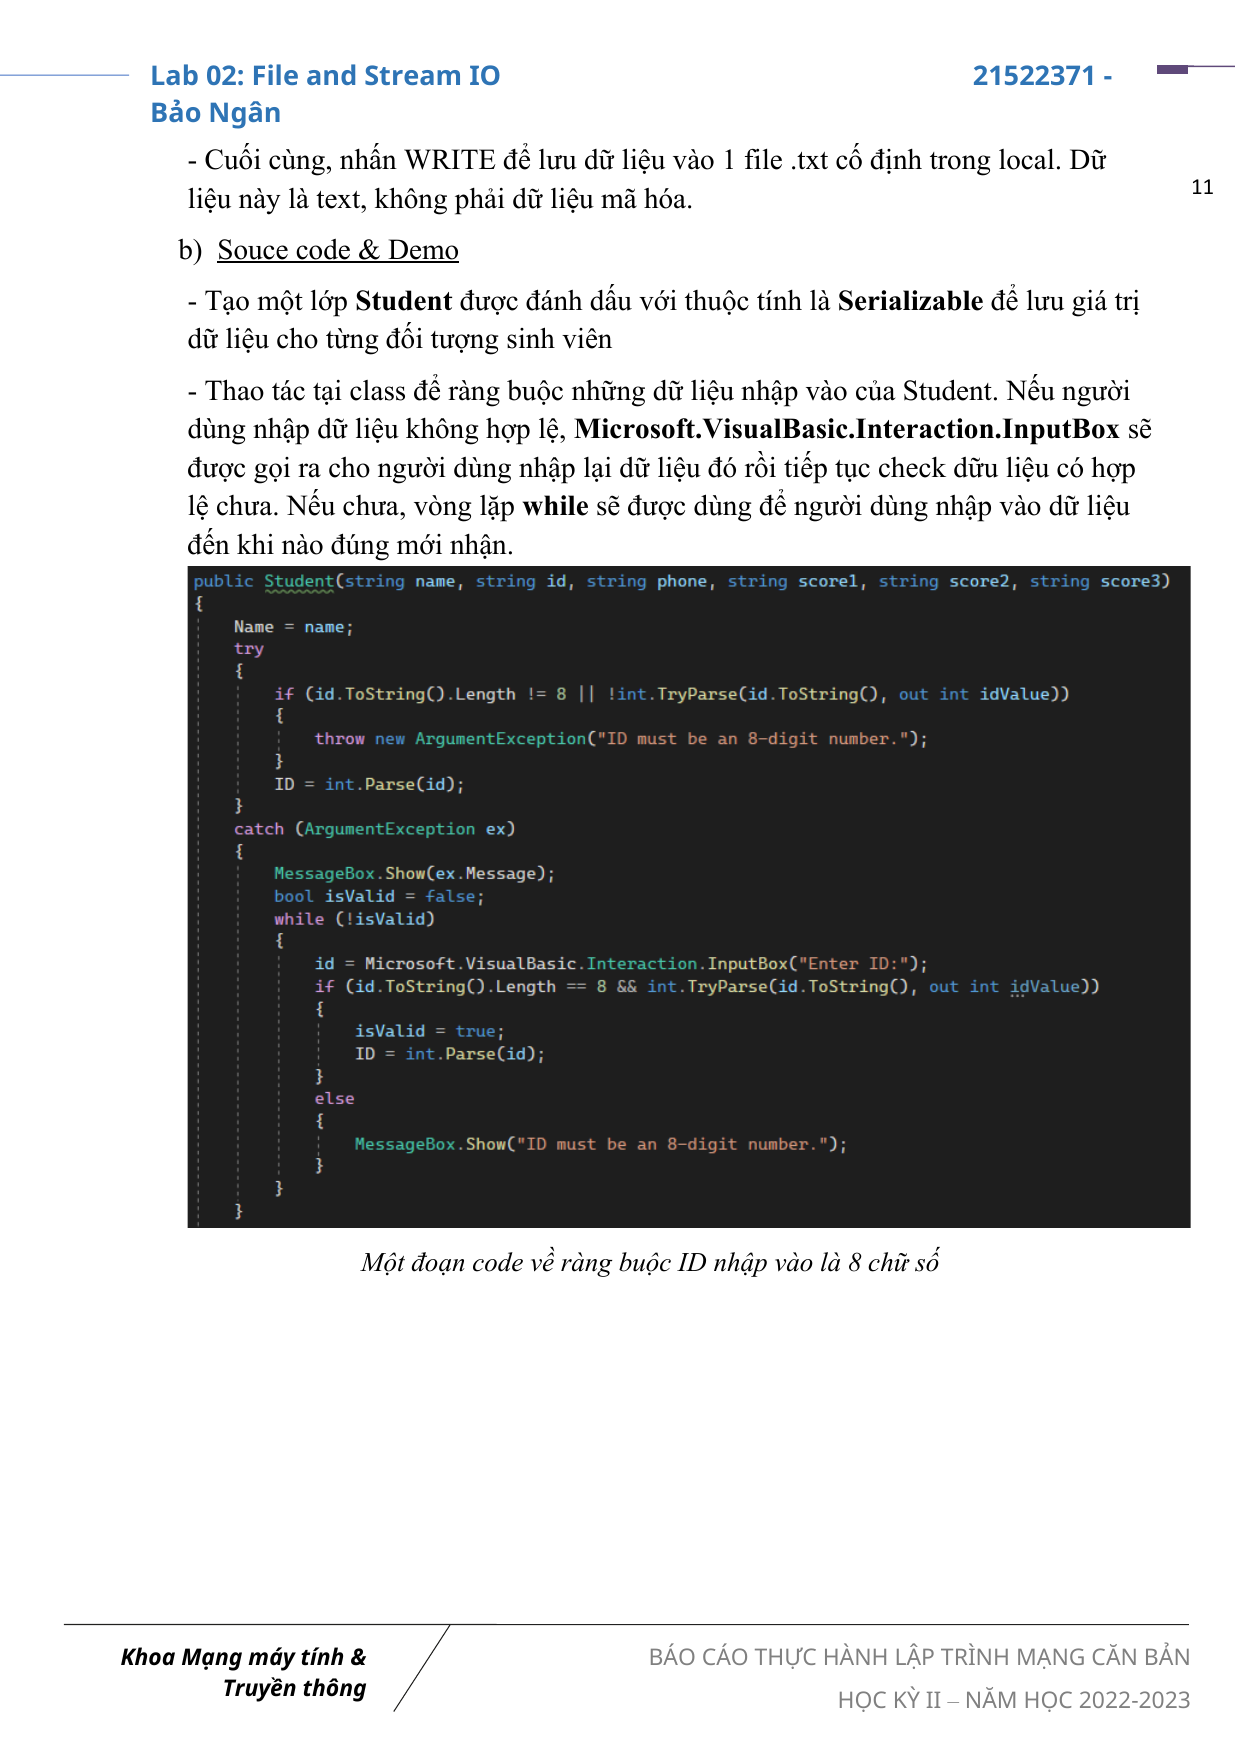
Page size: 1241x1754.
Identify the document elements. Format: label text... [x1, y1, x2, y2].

subtitle b) Souce code & Demo [178, 232, 1153, 266]
text Một đoạn code về ràng buộc ID nhập vào là 8 chữ số [150, 1246, 1153, 1277]
text - Thao tác tại class để ràng buộc những dữ liệu nhập vào của Student. Nếu người dùng nhập dữ liệu không hợp lệ, Microsoft.VisualBasic.Interaction.InputBox sẽ được gọi ra cho người dùng nhập lại dữ liệu đó rồi tiếp tục check dữu liệu có hợp lệ chưa. Nếu chưa, vòng lặp while sẽ được dùng để người dùng nhập vào dữ liệu đến khi nào đúng mới nhận. [187, 373, 1153, 566]
picture [187, 566, 1191, 1228]
text - Tạo một lớp Student được đánh dấu với thuộc tính là Serializable để lưu giá trị dữ liệu cho từng đối tượng sinh viên [187, 283, 1153, 355]
text - Cuối cùng, nhấn WRITE để lưu dữ liệu vào 1 file .txt cố định trong local. Dữ liệu này là text, không phải dữ liệu mã hóa. [187, 142, 1153, 214]
